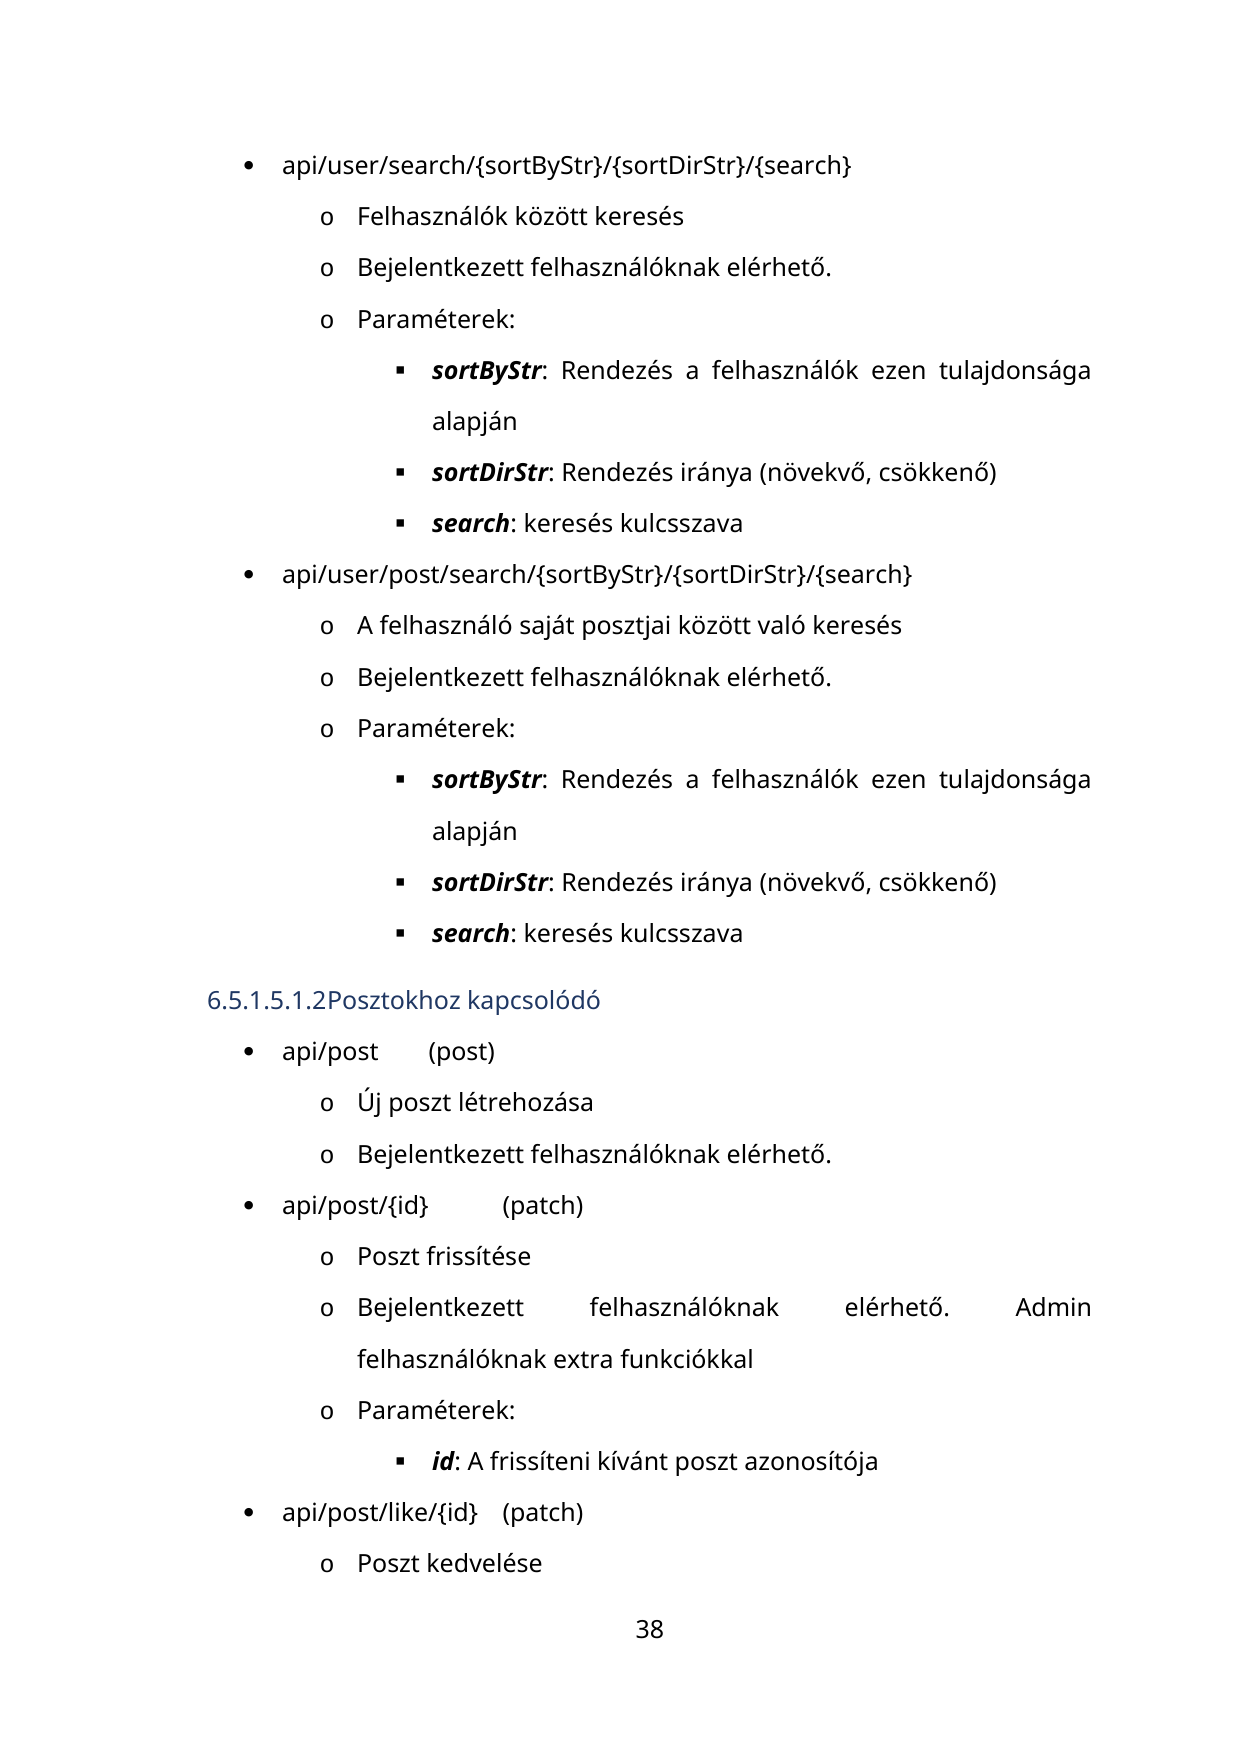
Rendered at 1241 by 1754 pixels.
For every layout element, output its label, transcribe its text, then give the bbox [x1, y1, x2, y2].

list api/post/like/{id} (patch) [244, 1495, 1092, 1529]
list Bejelentkezett felhasználóknak elérhető. [319, 1136, 1092, 1171]
list api/post/{id} (patch) [244, 1188, 1092, 1222]
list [319, 1290, 1092, 1375]
list Bejelentkezett felhasználóknak elérhető. [319, 250, 1092, 284]
list Poszt kedvelése [319, 1546, 1092, 1580]
list api/post (post) [244, 1034, 1092, 1068]
list search: keresés kulcsszava [394, 915, 1092, 949]
list search: keresés kulcsszava [394, 506, 1092, 540]
list api/user/post/search/{sortByStr}/{sortDirStr}/{search} [244, 557, 1092, 591]
list Paraméterek: [319, 711, 1092, 745]
list A felhasználó saját posztjai között való keresés [319, 608, 1092, 642]
list sortDirStr: Rendezés iránya (növekvő, csökkenő) [394, 864, 1092, 898]
list Poszt frissítése [319, 1239, 1092, 1273]
list Bejelentkezett felhasználóknak elérhető. [319, 659, 1092, 694]
list api/user/search/{sortByStr}/{sortDirStr}/{search} [244, 148, 1092, 182]
list Paraméterek: [319, 1392, 1092, 1427]
list Új poszt létrehozása [319, 1085, 1092, 1119]
list Felhasználók között keresés [319, 199, 1092, 233]
list id: A frissíteni kívánt poszt azonosítója [394, 1444, 1092, 1478]
subtitle Posztokhoz kapcsolódó [207, 983, 1092, 1017]
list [394, 353, 1092, 438]
list sortByStr: Rendezés a felhasználók ezen tulajdonsága alapján [394, 762, 1092, 847]
list Paraméterek: [319, 301, 1092, 336]
list sortDirStr: Rendezés iránya (növekvő, csökkenő) [394, 455, 1092, 489]
